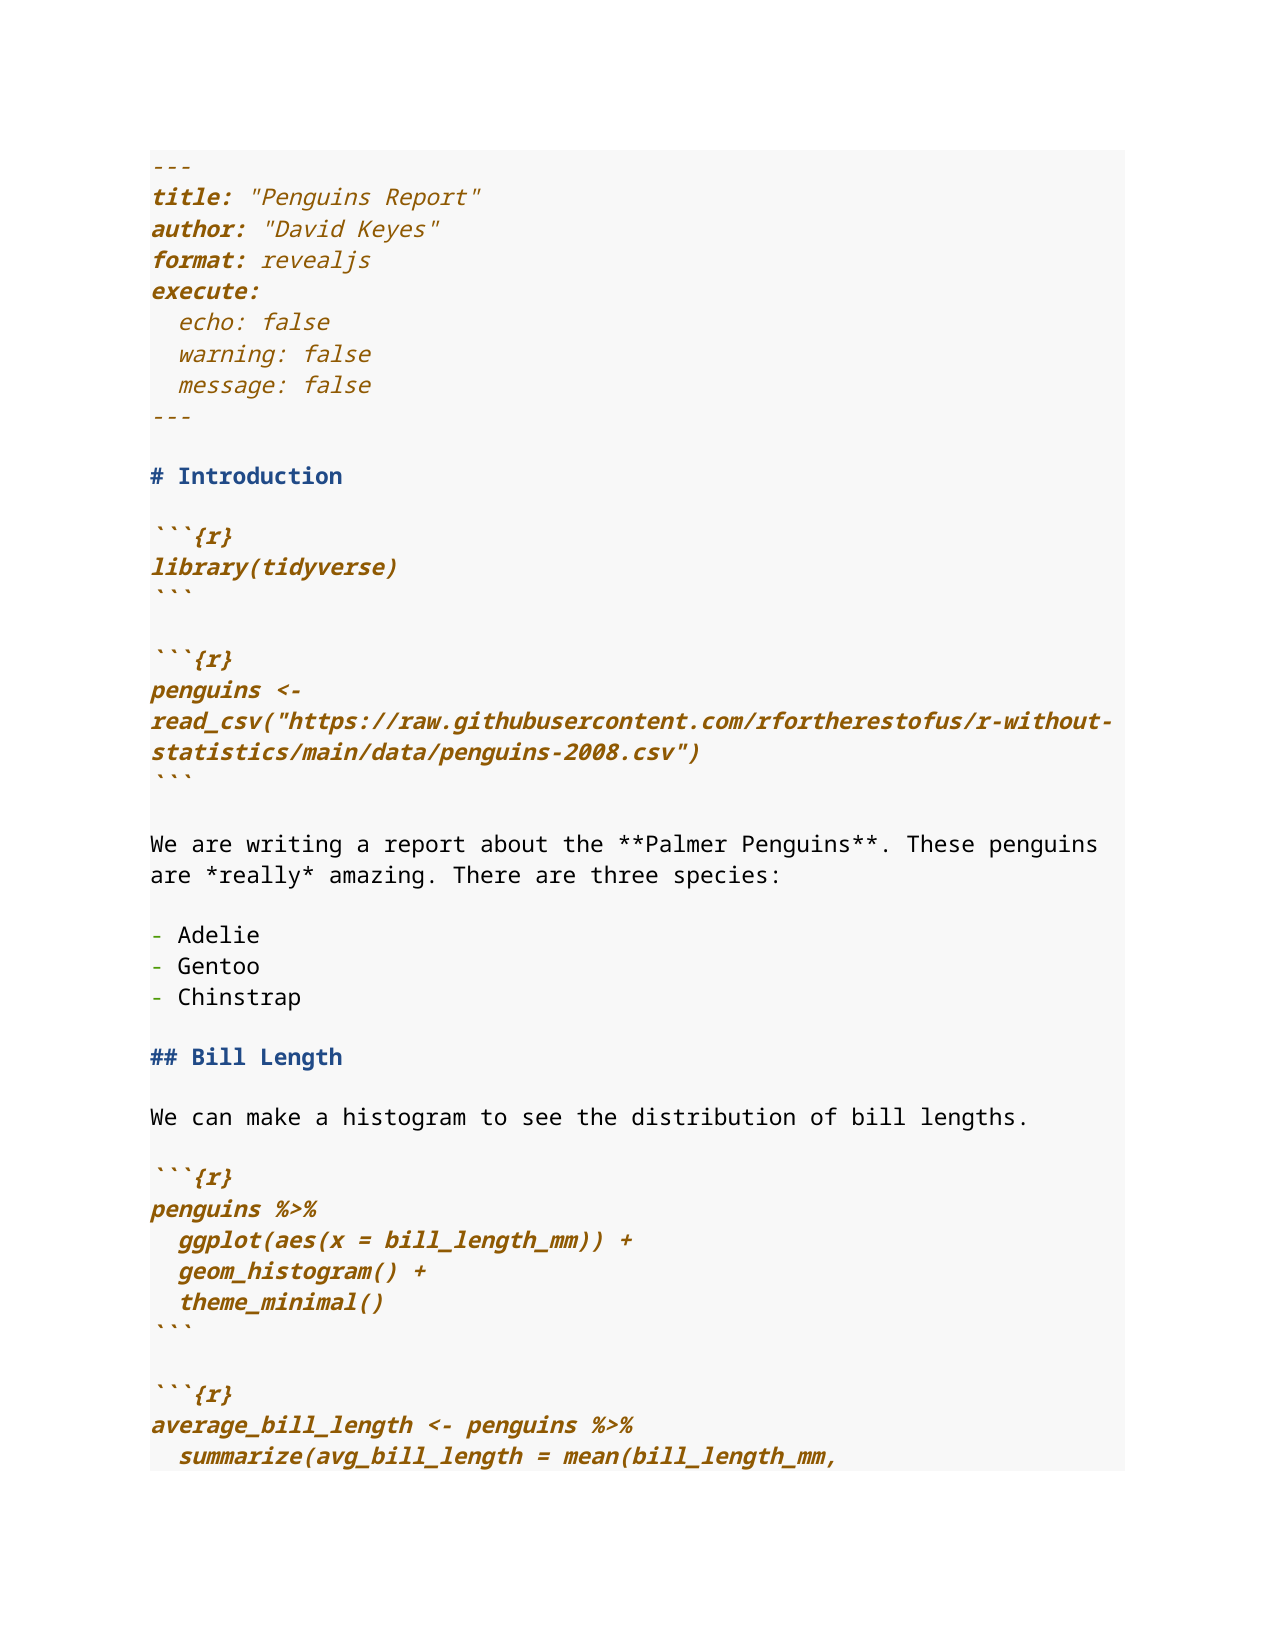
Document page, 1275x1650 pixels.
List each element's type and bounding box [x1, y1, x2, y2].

text [150, 150, 1125, 1471]
